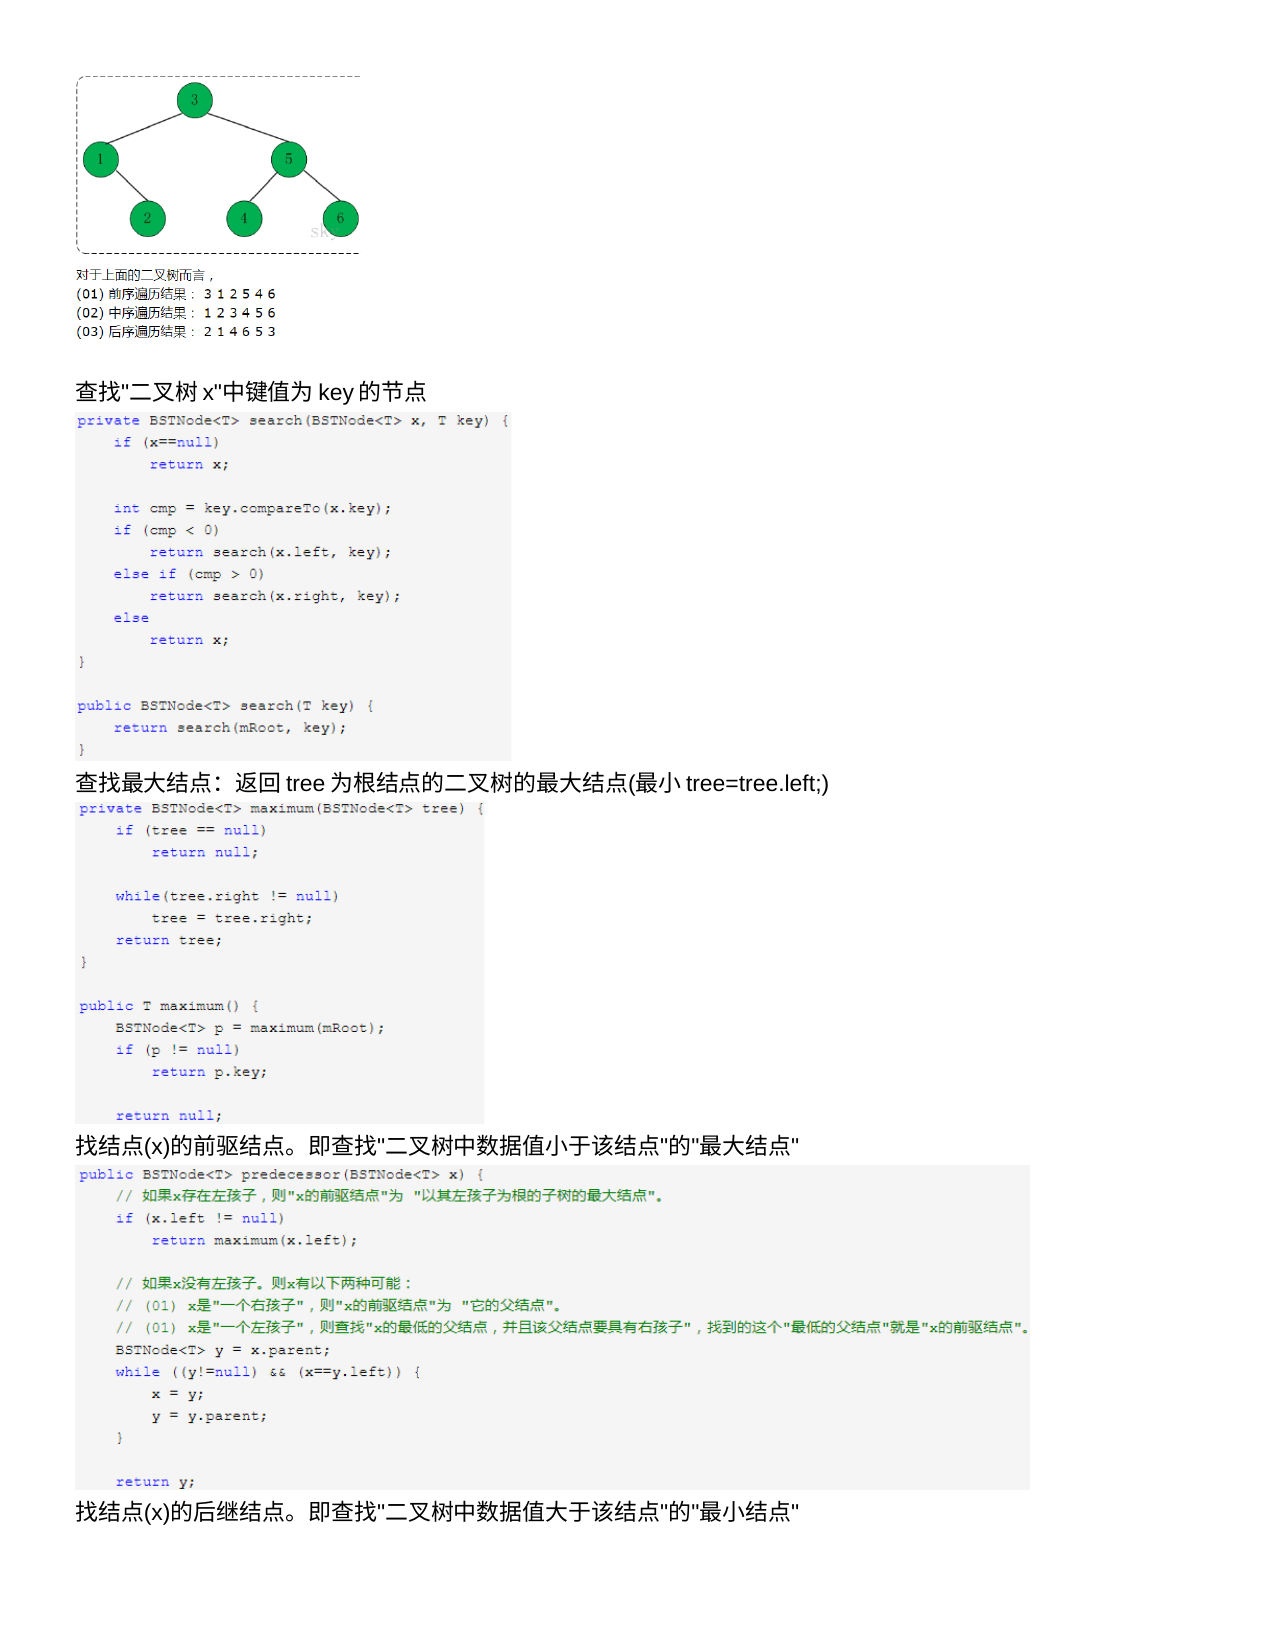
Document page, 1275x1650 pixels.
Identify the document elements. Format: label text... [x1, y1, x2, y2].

text 找结点(x)的前驱结点。即查找"二叉树中数据值小于该结点"的"最大结点" [75, 1128, 1200, 1161]
text 查找"二叉树x"中键值为key的节点 [75, 374, 1200, 407]
text 查找最大结点：返回tree为根结点的二叉树的最大结点(最小tree=tree.left;) [75, 764, 1200, 798]
text 找结点(x)的后继结点。即查找"二叉树中数据值大于该结点"的"最小结点" [75, 1494, 1200, 1527]
